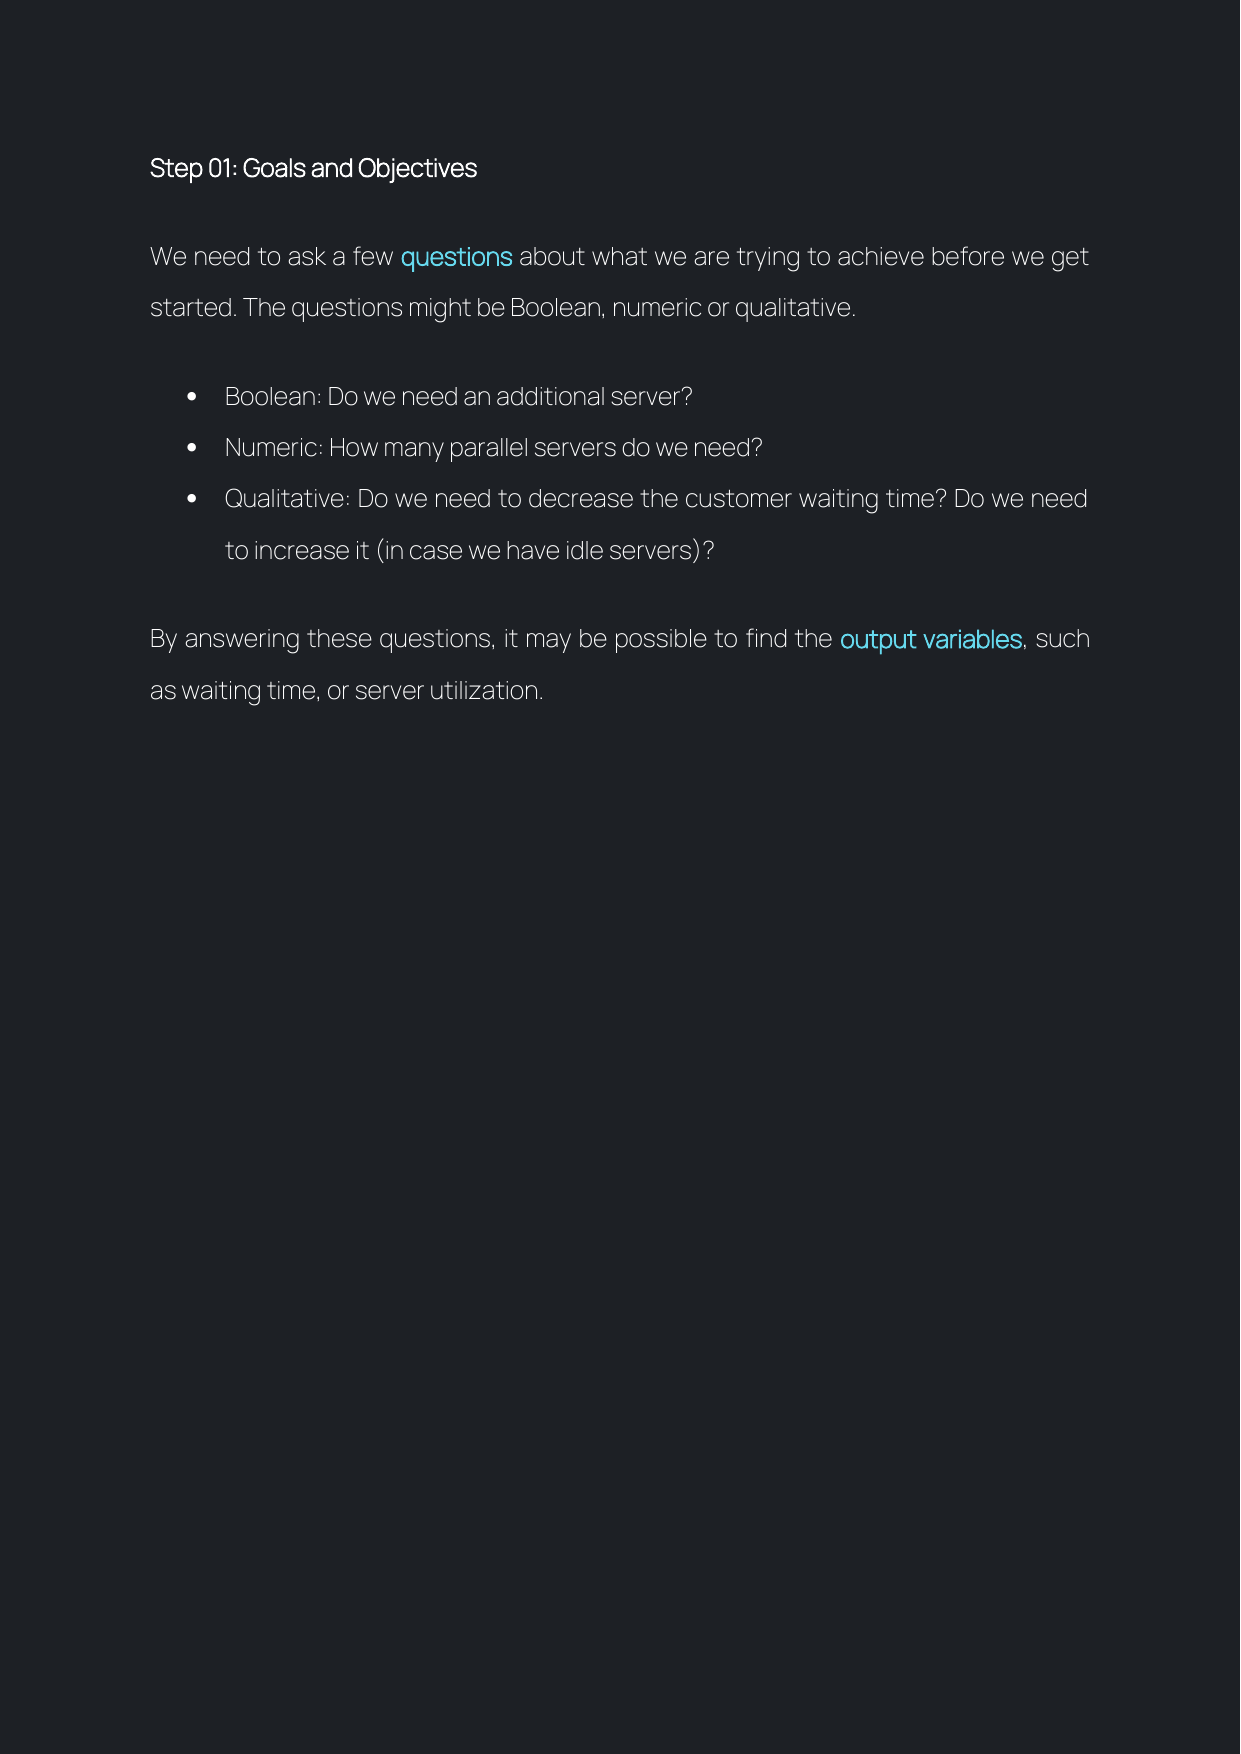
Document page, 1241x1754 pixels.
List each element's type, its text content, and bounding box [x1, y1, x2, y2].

text By answering these questions, it may be possible to find the output variables, such as waiting time, or server utilization. [150, 621, 1090, 707]
subtitle Step 01: Goals and Objectives [150, 150, 1090, 184]
list Numeric: How many parallel servers do we need? [187, 430, 1090, 464]
text We need to ask a few questions about what we are trying to achieve before we get started. The questions might be Boolean, numeric or qualitative. [150, 239, 1090, 324]
list Qualitative: Do we need to decrease the customer waiting time? Do we need to increase it (in case we have idle servers)? [187, 481, 1090, 567]
list Boolean: Do we need an additional server? [187, 379, 1090, 413]
